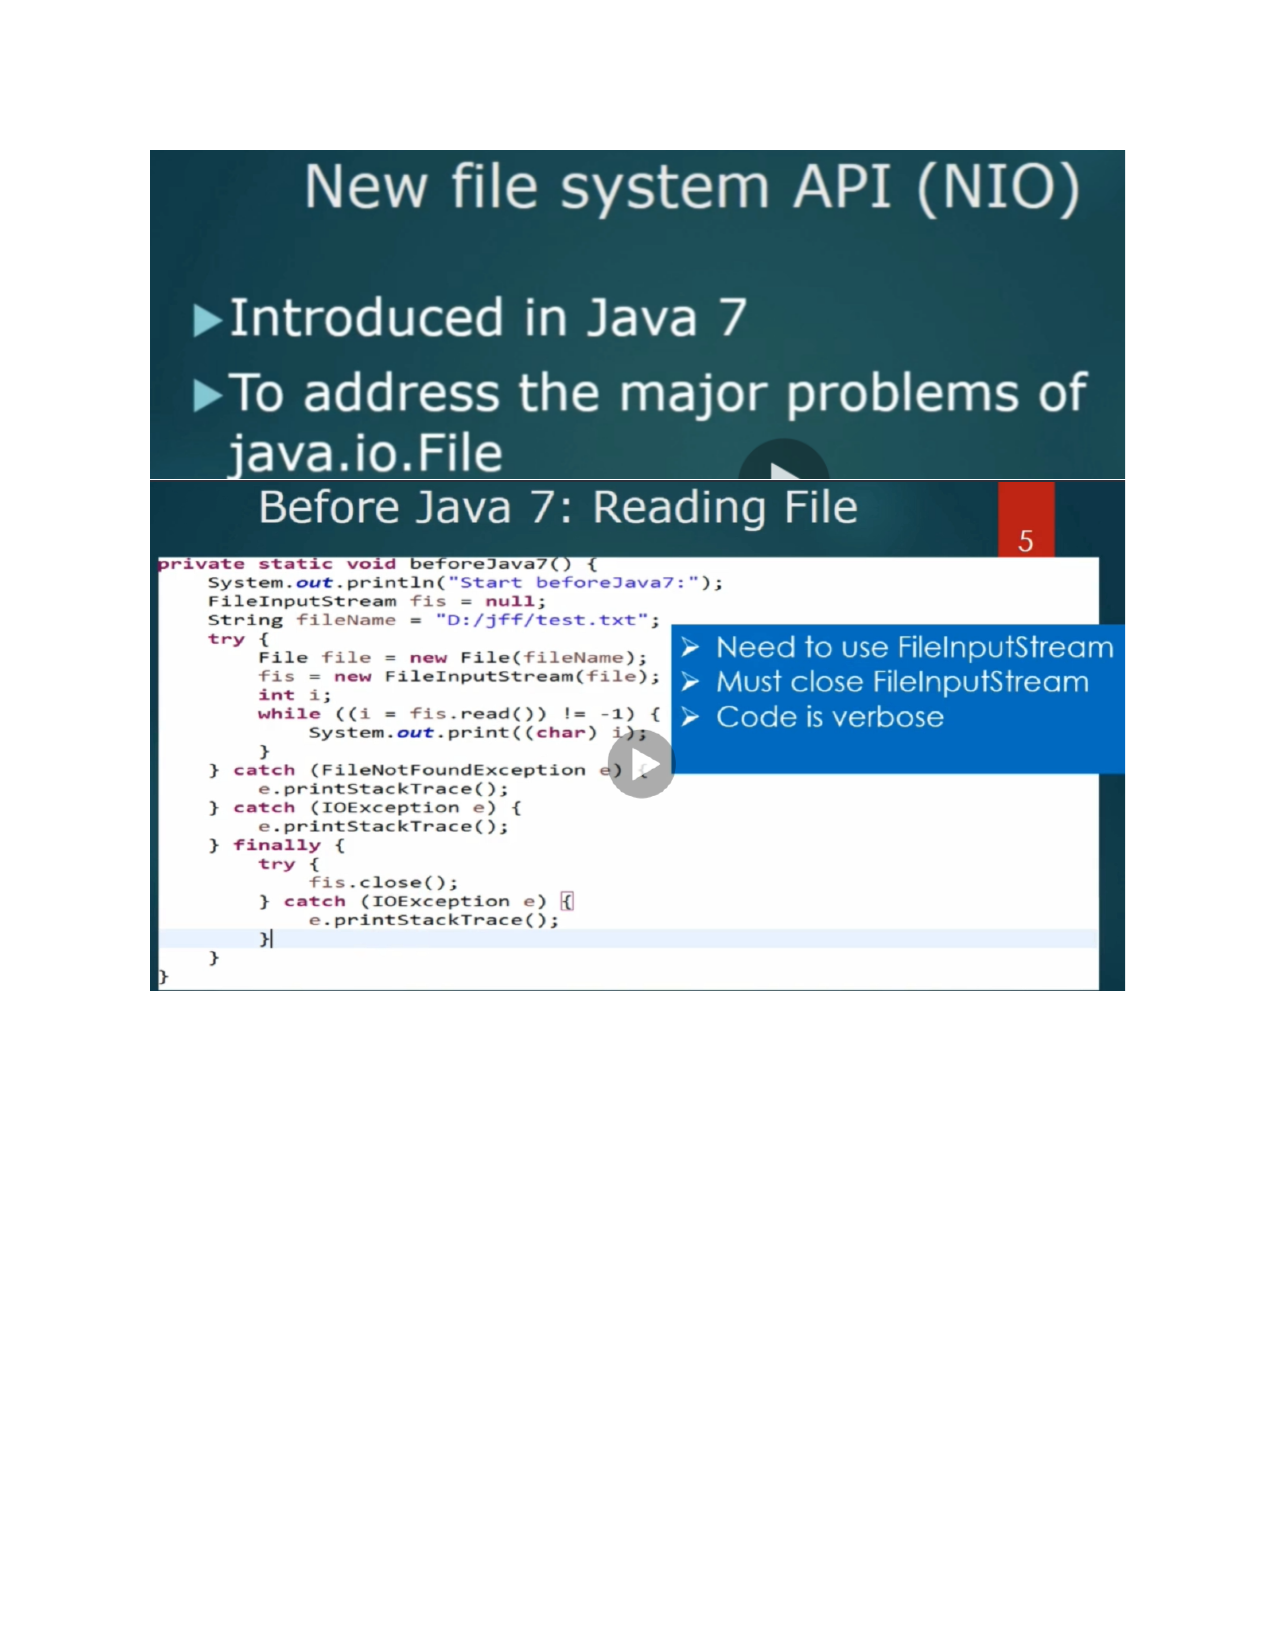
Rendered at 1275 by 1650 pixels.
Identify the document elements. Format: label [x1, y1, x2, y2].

picture [150, 480, 1125, 991]
picture [150, 150, 1125, 479]
